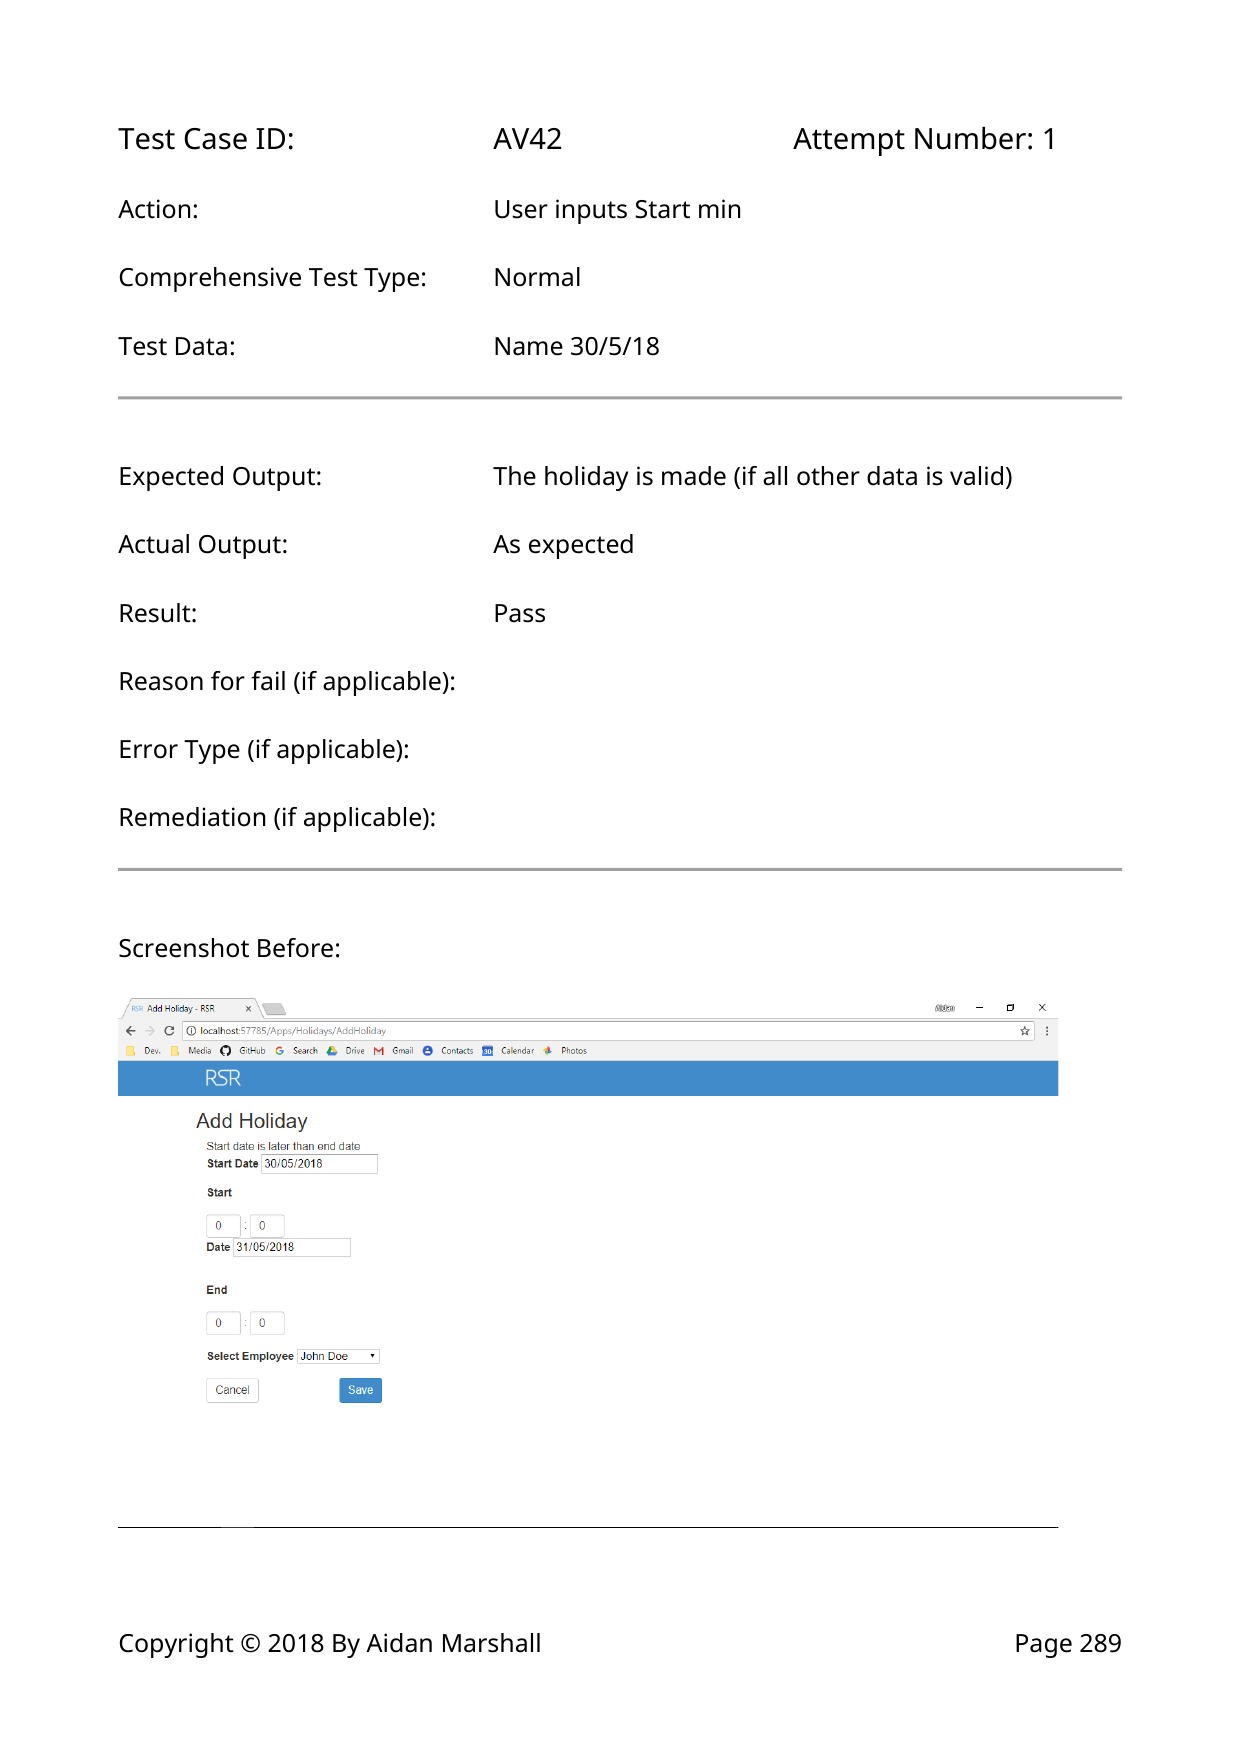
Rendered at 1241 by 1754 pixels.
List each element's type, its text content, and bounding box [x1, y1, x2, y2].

text Result: Pass [118, 595, 1122, 629]
text Test Case ID: AV42 Attempt Number: 1 [118, 118, 1122, 158]
picture [118, 998, 1059, 1528]
text Comprehensive Test Type: Normal [118, 260, 1122, 294]
text Test Data: Name 30/5/18 [118, 328, 1122, 362]
text Action: User inputs Start min [118, 192, 1122, 226]
text Remediation (if applicable): [118, 800, 1122, 834]
text Error Type (if applicable): [118, 732, 1122, 766]
text Expected Output: The holiday is made (if all other data is valid) [118, 459, 1122, 493]
text Reason for fail (if applicable): [118, 663, 1122, 697]
text Actual Output: As expected [118, 527, 1122, 561]
text Screenshot Before: [118, 931, 1122, 965]
